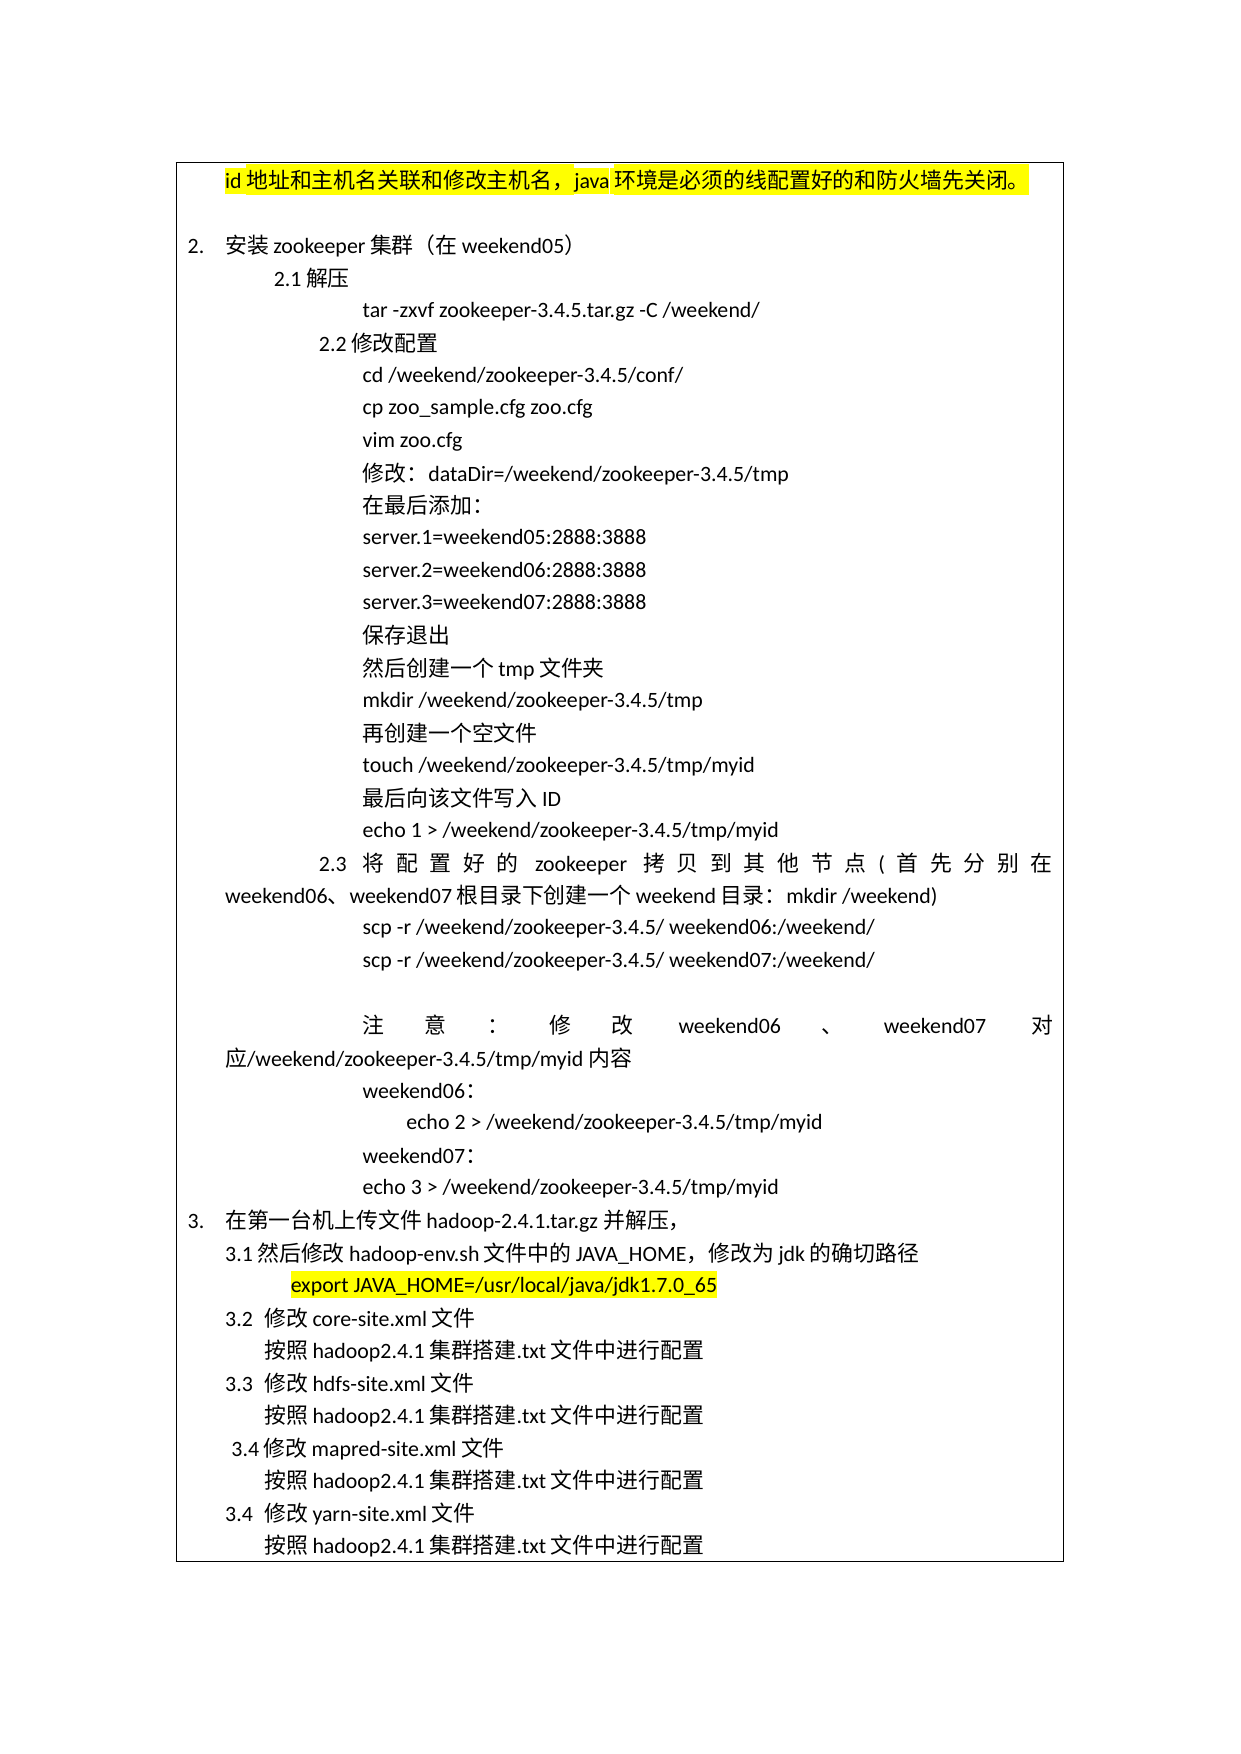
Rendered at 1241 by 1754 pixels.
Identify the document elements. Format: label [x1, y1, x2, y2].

table_header [177, 163, 1063, 1561]
